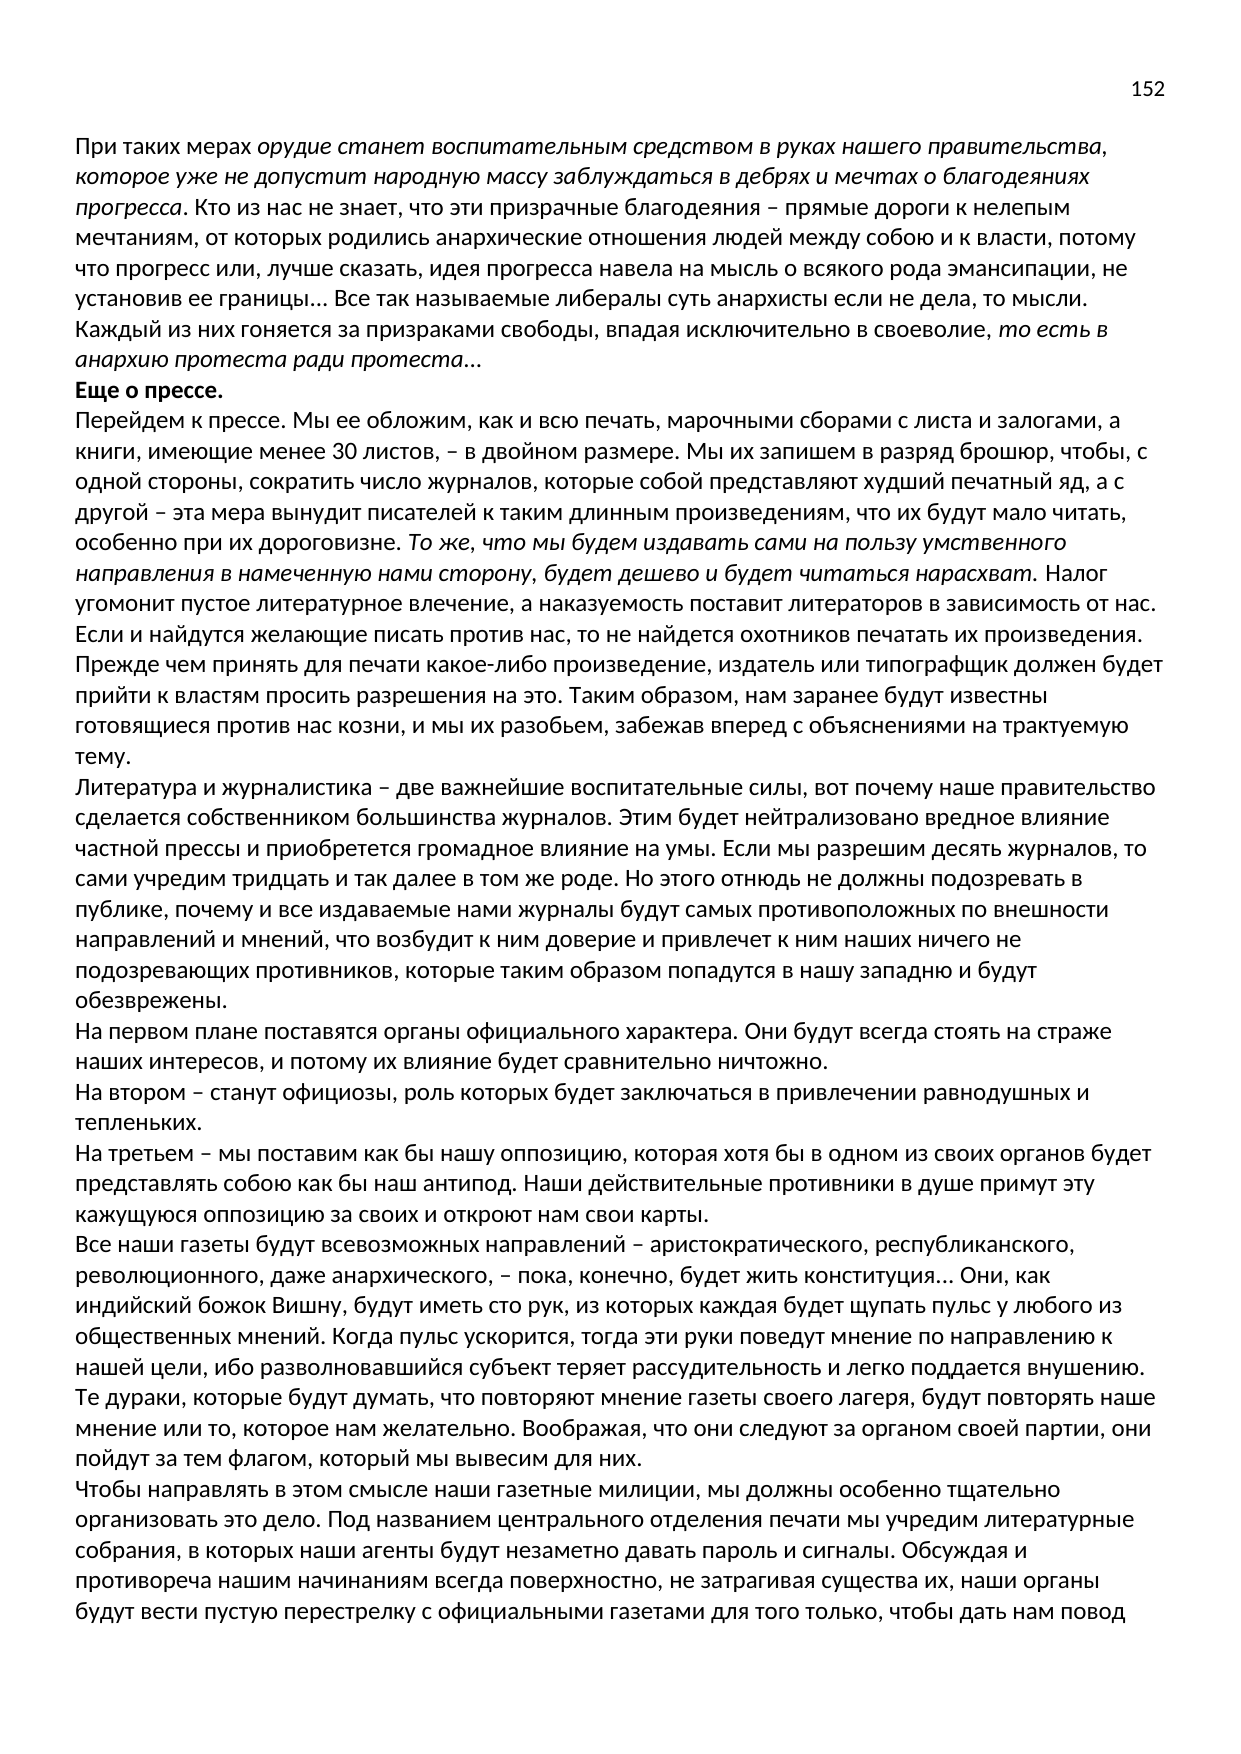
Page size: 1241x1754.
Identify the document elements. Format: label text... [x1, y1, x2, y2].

text На втором – станут официозы, роль которых будет заключаться в привлечении равнодушных и тепленьких. [75, 1076, 1165, 1137]
text Все наши газеты будут всевозможных направлений – аристократического, республиканского, революционного, даже анархического, – пока, конечно, будет жить конституция... Они, как индийский божок Вишну, будут иметь сто рук, из которых каждая будет щупать пульс у любого из общественных мнений. Когда пульс ускорится, тогда эти руки поведут мнение по направлению к [75, 1228, 1165, 1351]
text На первом плане поставятся органы официального характера. Они будут всегда стоять на страже наших интересов, и потому их влияние будет сравнительно ничтожно. [75, 1015, 1165, 1076]
text Еще о прессе. [75, 374, 1165, 404]
text Перейдем к прессе. Мы ее обложим, как и всю печать, марочными сборами с листа и залогами, а книги, имеющие менее 30 листов, – в двойном размере. Мы их запишем в разряд брошюр, чтобы, с одной стороны, сократить число журналов, которые собой представляют худший печатный яд, а с другой – эта мера вынудит писателей к таким длинным произведениям, что их будут мало читать, особенно при их дороговизне. То же, что мы будем издавать сами на пользу умственного направления в намеченную нами сторону, будет дешево и будет читаться нарасхват. Налог угомонит пустое литературное влечение, а наказуемость поставит литераторов в зависимость от нас. Если и найдутся желающие писать против нас, то не найдется охотников печатать их произведения. Прежде чем принять для печати какое-либо произведение, издатель или типографщик должен будет прийти к властям просить разрешения на это. Таким образом, нам заранее будут известны готовящиеся против нас козни, и мы их разобьем, забежав вперед с объяснениями на трактуемую тему. [75, 404, 1165, 771]
text При таких мерах орудие станет воспитательным средством в руках нашего правительства, которое уже не допустит народную массу заблуждаться в дебрях и мечтах о благодеяниях прогресса. Кто из нас не знает, что эти призрачные благодеяния – прямые дороги к нелепым мечтаниям, от которых родились анархические отношения людей между собою и к власти, потому что прогресс или, лучше сказать, идея прогресса навела на мысль о всякого рода эмансипации, не установив ее границы... Все так называемые либералы суть анархисты если не дела, то мысли. Каждый из них гоняется за призраками свободы, впадая исключительно в своеволие, то есть в анархию протеста ради протеста... [75, 130, 1165, 374]
text нашей цели, ибо разволновавшийся субъект теряет рассудительность и легко поддается внушению. Те дураки, которые будут думать, что повторяют мнение газеты своего лагеря, будут повторять наше мнение или то, которое нам желательно. Воображая, что они следуют за органом своей партии, они пойдут за тем флагом, который мы вывесим для них. [75, 1351, 1165, 1473]
text Литература и журналистика – две важнейшие воспитательные силы, вот почему наше правительство сделается собственником большинства журналов. Этим будет нейтрализовано вредное влияние частной прессы и приобретется громадное влияние на умы. Если мы разрешим десять журналов, то сами учредим тридцать и так далее в том же роде. Но этого отнюдь не должны подозревать в публике, почему и все издаваемые нами журналы будут самых противоположных по внешности направлений и мнений, что возбудит к ним доверие и привлечет к ним наших ничего не подозревающих противников, которые таким образом попадутся в нашу западню и будут обезврежены. [75, 771, 1165, 1015]
text На третьем – мы поставим как бы нашу оппозицию, которая хотя бы в одном из своих органов будет представлять собою как бы наш антипод. Наши действительные противники в душе примут эту кажущуюся оппозицию за своих и откроют нам свои карты. [75, 1137, 1165, 1228]
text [75, 1473, 1165, 1625]
